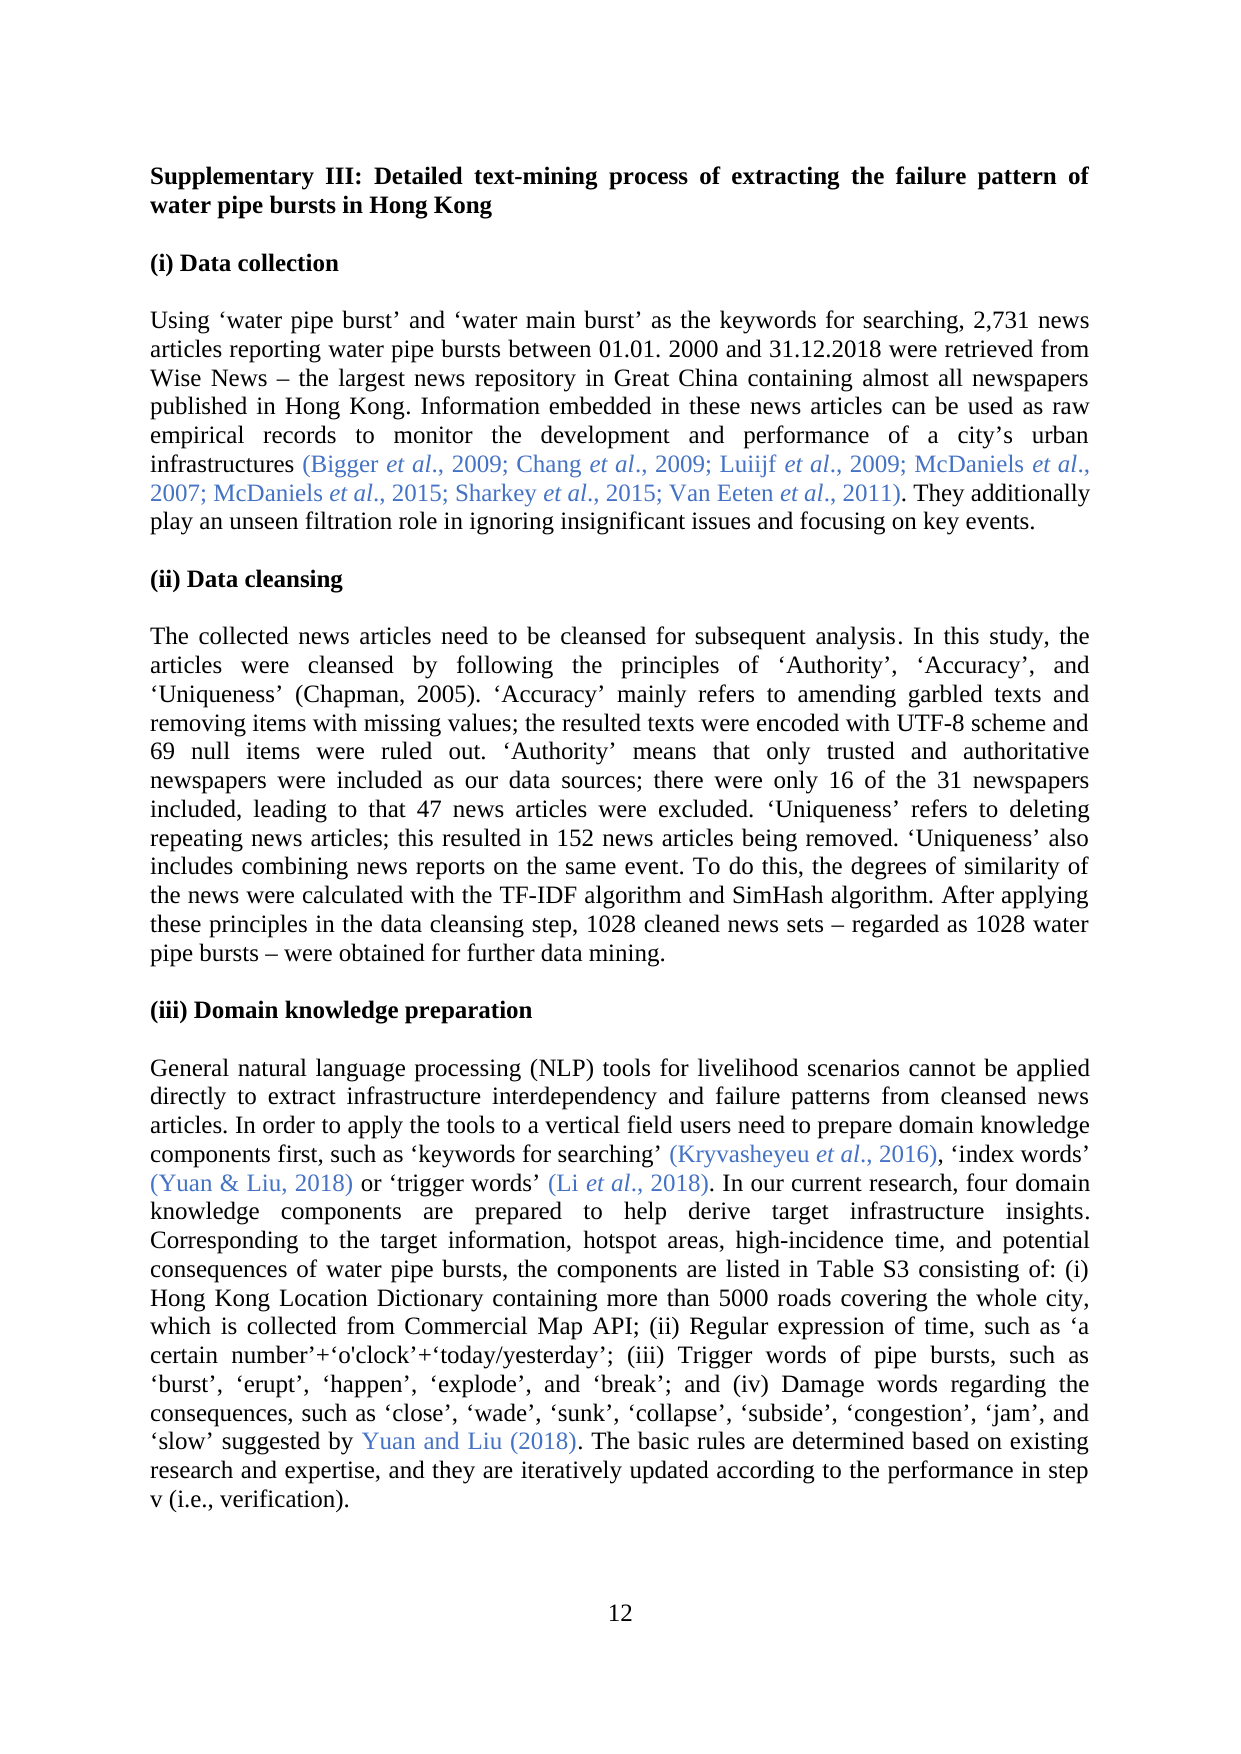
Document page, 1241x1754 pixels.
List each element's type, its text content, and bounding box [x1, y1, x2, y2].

text General natural language processing (NLP) tools for livelihood scenarios cannot be applied directly to extract infrastructure interdependency and failure patterns from cleansed news articles. In order to apply the tools to a vertical field users need to prepare domain knowledge components first, such as ‘keywords for searching’ (Kryvasheyeu et al., 2016), ‘index words’ (Yuan & Liu, 2018) or ‘trigger words’ (Li et al., 2018). In our current research, four domain knowledge components are prepared to help derive target infrastructure insights. Corresponding to the target information, hotspot areas, high-incidence time, and potential consequences of water pipe bursts, the components are listed in Table S3 consisting of: (i) Hong Kong Location Dictionary containing more than 5000 roads covering the whole city, which is collected from Commercial Map API; (ii) Regular expression of time, such as ‘a certain number’+‘o'clock’+‘today/yesterday’; (iii) Trigger words of pipe bursts, such as ‘burst’, ‘erupt’, ‘happen’, ‘explode’, and ‘break’; and (iv) Damage words regarding the consequences, such as ‘close’, ‘wade’, ‘sunk’, ‘collapse’, ‘subside’, ‘congestion’, ‘jam’, and ‘slow’ suggested by Yuan and Liu (2018). The basic rules are determined based on existing research and expertise, and they are iteratively updated according to the performance in step v (i.e., verification). [150, 1053, 1090, 1513]
text (iii) Domain knowledge preparation [150, 995, 1090, 1024]
subtitle Supplementary III: Detailed text-mining process of extracting the failure pattern of water pipe bursts in Hong Kong [150, 161, 1090, 219]
text (i) Data collection [150, 248, 1090, 276]
text The collected news articles need to be cleansed for subsequent analysis. In this study, the articles were cleansed by following the principles of ‘Authority’, ‘Accuracy’, and ‘Uniqueness’ (Chapman, 2005). ‘Accuracy’ mainly refers to amending garbled texts and removing items with missing values; the resulted texts were encoded with UTF-8 scheme and 69 null items were ruled out. ‘Authority’ means that only trusted and authoritative newspapers were included as our data sources; there were only 16 of the 31 newspapers included, leading to that 47 news articles were excluded. ‘Uniqueness’ refers to deleting repeating news articles; this resulted in 152 news articles being removed. ‘Uniqueness’ also includes combining news reports on the same event. To do this, the degrees of similarity of the news were calculated with the TF-IDF algorithm and SimHash algorithm. After applying these principles in the data cleansing step, 1028 cleaned news sets – regarded as 1028 water pipe bursts – were obtained for further data mining. [150, 621, 1090, 966]
text Using ‘water pipe burst’ and ‘water main burst’ as the keywords for searching, 2,731 news articles reporting water pipe bursts between 01.01. 2000 and 31.12.2018 were retrieved from Wise News – the largest news repository in Great China containing almost all newspapers published in Hong Kong. Information embedded in these news articles can be used as raw empirical records to monitor the development and performance of a city’s urban infrastructures (Bigger et al., 2009; Chang et al., 2009; Luiijf et al., 2009; McDaniels et al., 2007; McDaniels et al., 2015; Sharkey et al., 2015; Van Eeten et al., 2011). They additionally play an unseen filtration role in ignoring insignificant issues and focusing on key events. [150, 305, 1090, 535]
text (ii) Data cleansing [150, 564, 1090, 593]
